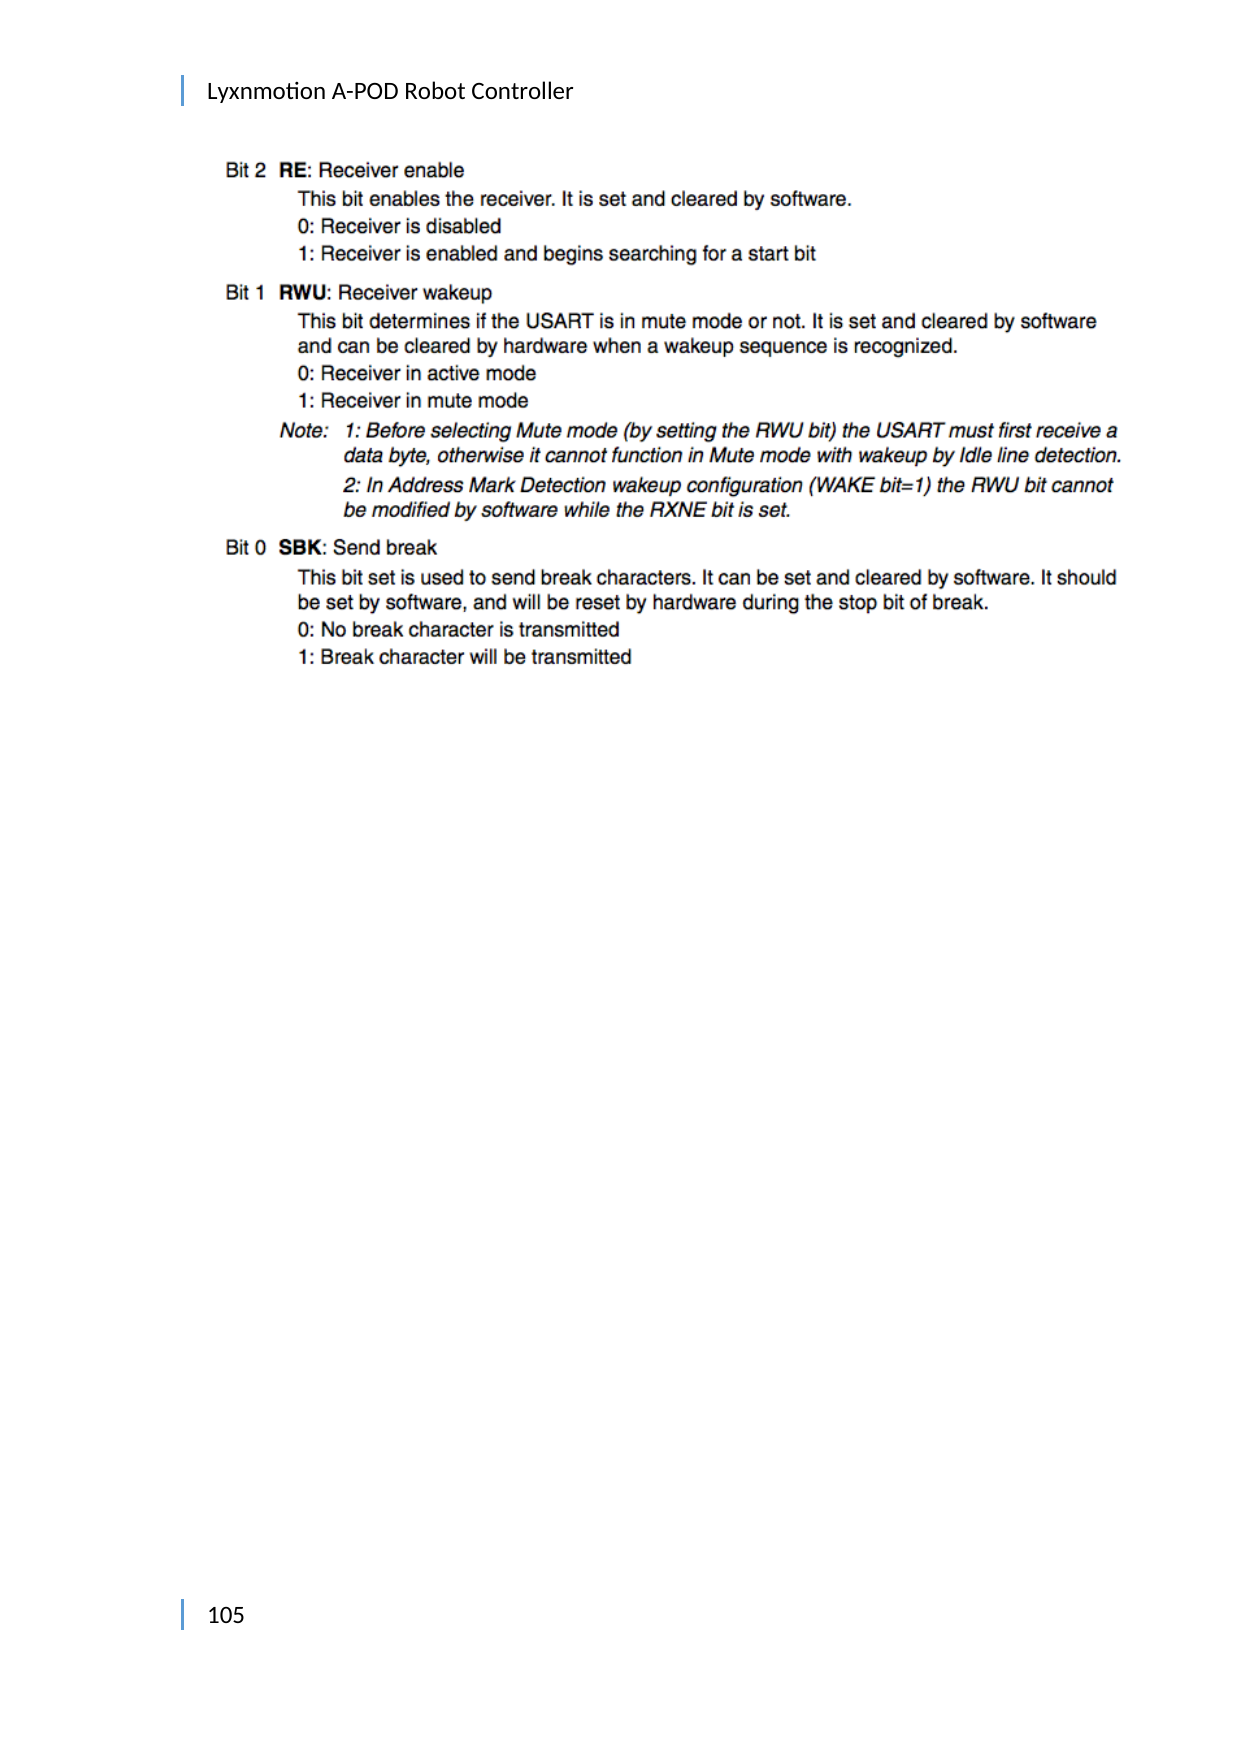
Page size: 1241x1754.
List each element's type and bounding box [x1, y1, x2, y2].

picture [216, 154, 1132, 694]
